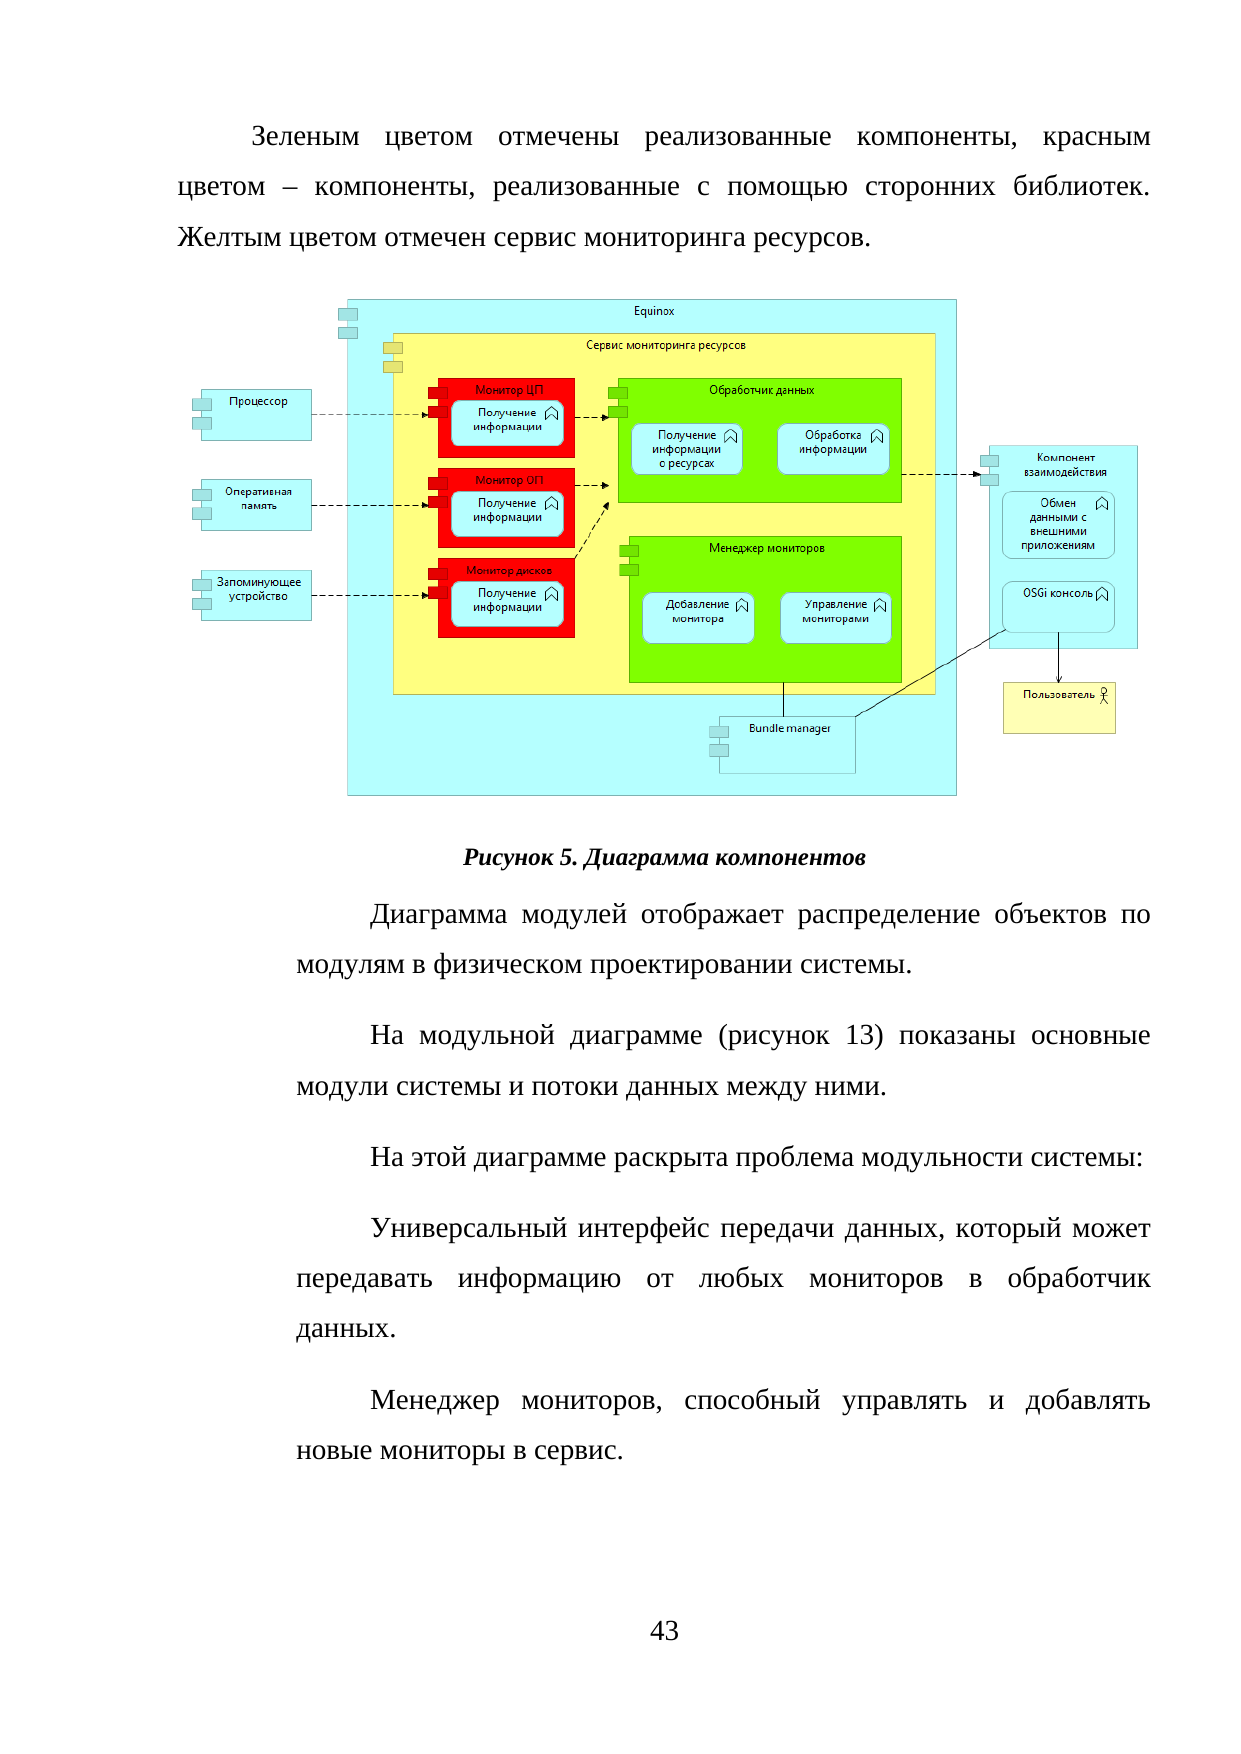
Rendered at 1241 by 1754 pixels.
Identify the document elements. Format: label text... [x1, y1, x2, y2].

text Диаграмма модулей отображает распределение объектов по модулям в физическом проектировании системы. [296, 896, 1152, 980]
text Универсальный интерфейс передачи данных, который может передавать информацию от любых мониторов в обработчик данных. [296, 1210, 1152, 1344]
text Зеленым цветом отмечены реализованные компоненты, красным цветом – компоненты, реализованные с помощью сторонних библиотек. Желтым цветом отмечен сервис мониторинга ресурсов. [177, 118, 1152, 252]
text На этой диаграмме раскрыта проблема модульности системы: [296, 1139, 1152, 1172]
text Менеджер мониторов, способный управлять и добавлять новые мониторы в сервис. [296, 1382, 1152, 1466]
picture [182, 290, 1147, 805]
text На модульной диаграмме (рисунок 13) показаны основные модули системы и потоки данных между ними. [296, 1017, 1152, 1101]
